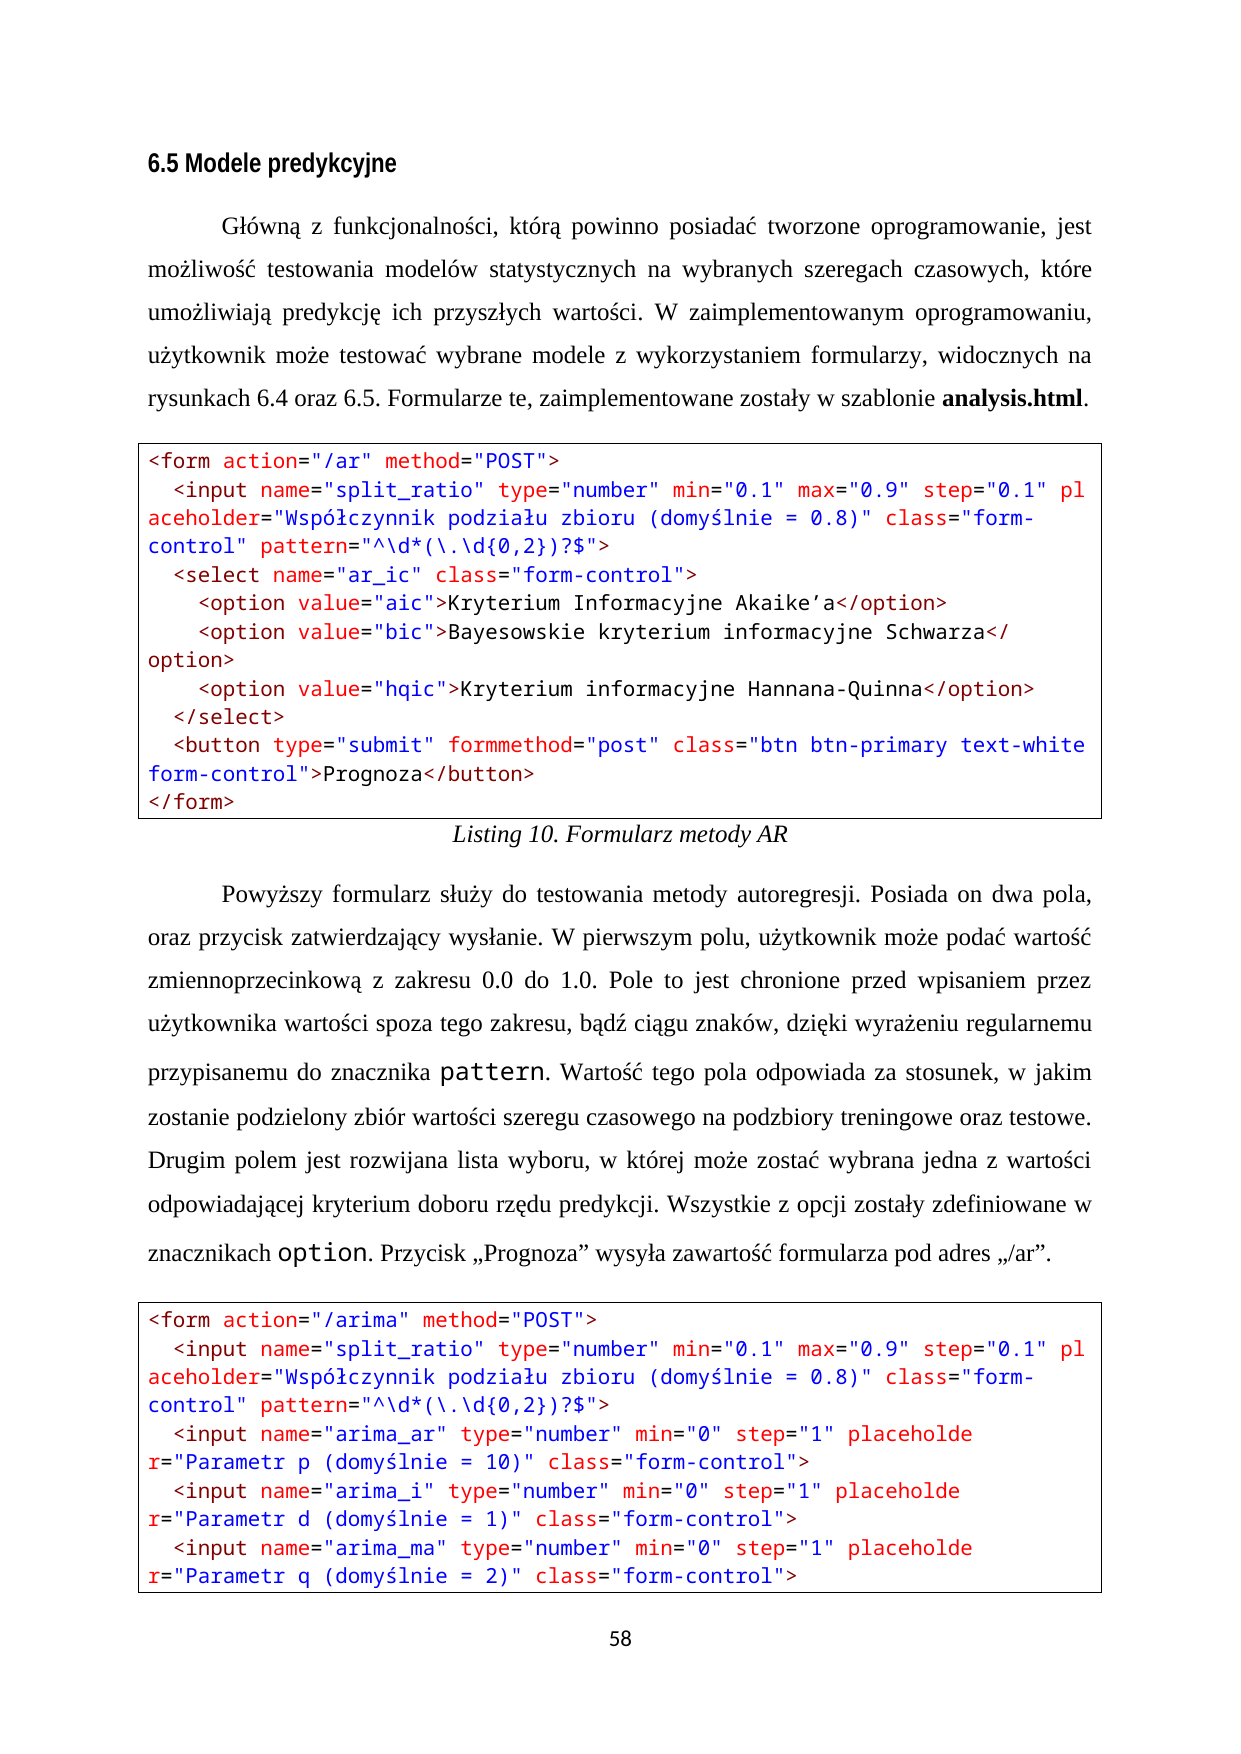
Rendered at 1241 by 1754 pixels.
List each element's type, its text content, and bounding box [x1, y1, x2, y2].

text Główną z funkcjonalności, którą powinno posiadać tworzone oprogramowanie, jest możliwość testowania modelów statystycznych na wybranych szeregach czasowych, które umożliwiają predykcję ich przyszłych wartości. W zaimplementowanym oprogramowaniu, użytkownik może testować wybrane modele z wykorzystaniem formularzy, widocznych na rysunkach 6.4 oraz 6.5. Formularze te, zaimplementowane zostały w szablonie analysis.html. [148, 211, 1093, 412]
text Powyższy formularz służy do testowania metody autoregresji. Posiada on dwa pola, oraz przycisk zatwierdzający wysłanie. W pierwszym polu, użytkownik może podać wartość zmiennoprzecinkową z zakresu 0.0 do 1.0. Pole to jest chronione przed wpisaniem przez użytkownika wartości spoza tego zakresu, bądź ciągu znaków, dzięki wyrażeniu regularnemu przypisanemu do znacznika pattern. Wartość tego pola odpowiada za stosunek, w jakim zostanie podzielony zbiór wartości szeregu czasowego na podzbiory treningowe oraz testowe. Drugim polem jest rozwijana lista wyboru, w której może zostać wybrana jedna z wartości odpowiadającej kryterium doboru rzędu predykcji. Wszystkie z opcji zostały zdefiniowane w znacznikach option. Przycisk „Prognoza” wysyła zawartość formularza pod adres „/ar”. [148, 879, 1093, 1268]
text <option value="aic">Kryterium Informacyjne Akaike’a</option> [148, 588, 1093, 617]
text <input name="arima_ar" type="number" min="0" step="1" placeholder="Parametr p (domyślnie = 10)" class="form-control"> [148, 1419, 1093, 1476]
text <form action="/ar" method="POST"> [139, 444, 1101, 475]
text </select> [148, 702, 1093, 731]
text Listing 10. Formularz metody AR [148, 819, 1093, 848]
text <input name="split_ratio" type="number" min="0.1" max="0.9" step="0.1" placeholder="Współczynnik podziału zbioru (domyślnie = 0.8)" class="form-control" pattern="^\d*(\.\d{0,2})?$"> [148, 475, 1093, 560]
text <input name="split_ratio" type="number" min="0.1" max="0.9" step="0.1" placeholder="Współczynnik podziału zbioru (domyślnie = 0.8)" class="form-control" pattern="^\d*(\.\d{0,2})?$"> [148, 1334, 1093, 1419]
text <select name="ar_ic" class="form-control"> [148, 560, 1093, 588]
text <option value="hqic">Kryterium informacyjne Hannana-Quinna</option> [148, 674, 1093, 702]
text <button type="submit" formmethod="post" class="btn btn-primary text-white form-control">Prognoza</button> [148, 731, 1093, 784]
text <input name="arima_ma" type="number" min="0" step="1" placeholder="Parametr q (domyślnie = 2)" class="form-control"> [139, 1529, 1101, 1592]
text 6.5 Modele predykcyjne [148, 148, 1093, 179]
text </form> [139, 784, 1101, 818]
text <input name="arima_i" type="number" min="0" step="1" placeholder="Parametr d (domyślnie = 1)" class="form-control"> [148, 1476, 1093, 1529]
text <option value="bic">Bayesowskie kryterium informacyjne Schwarza</option> [148, 617, 1093, 674]
text <form action="/arima" method="POST"> [139, 1303, 1101, 1334]
